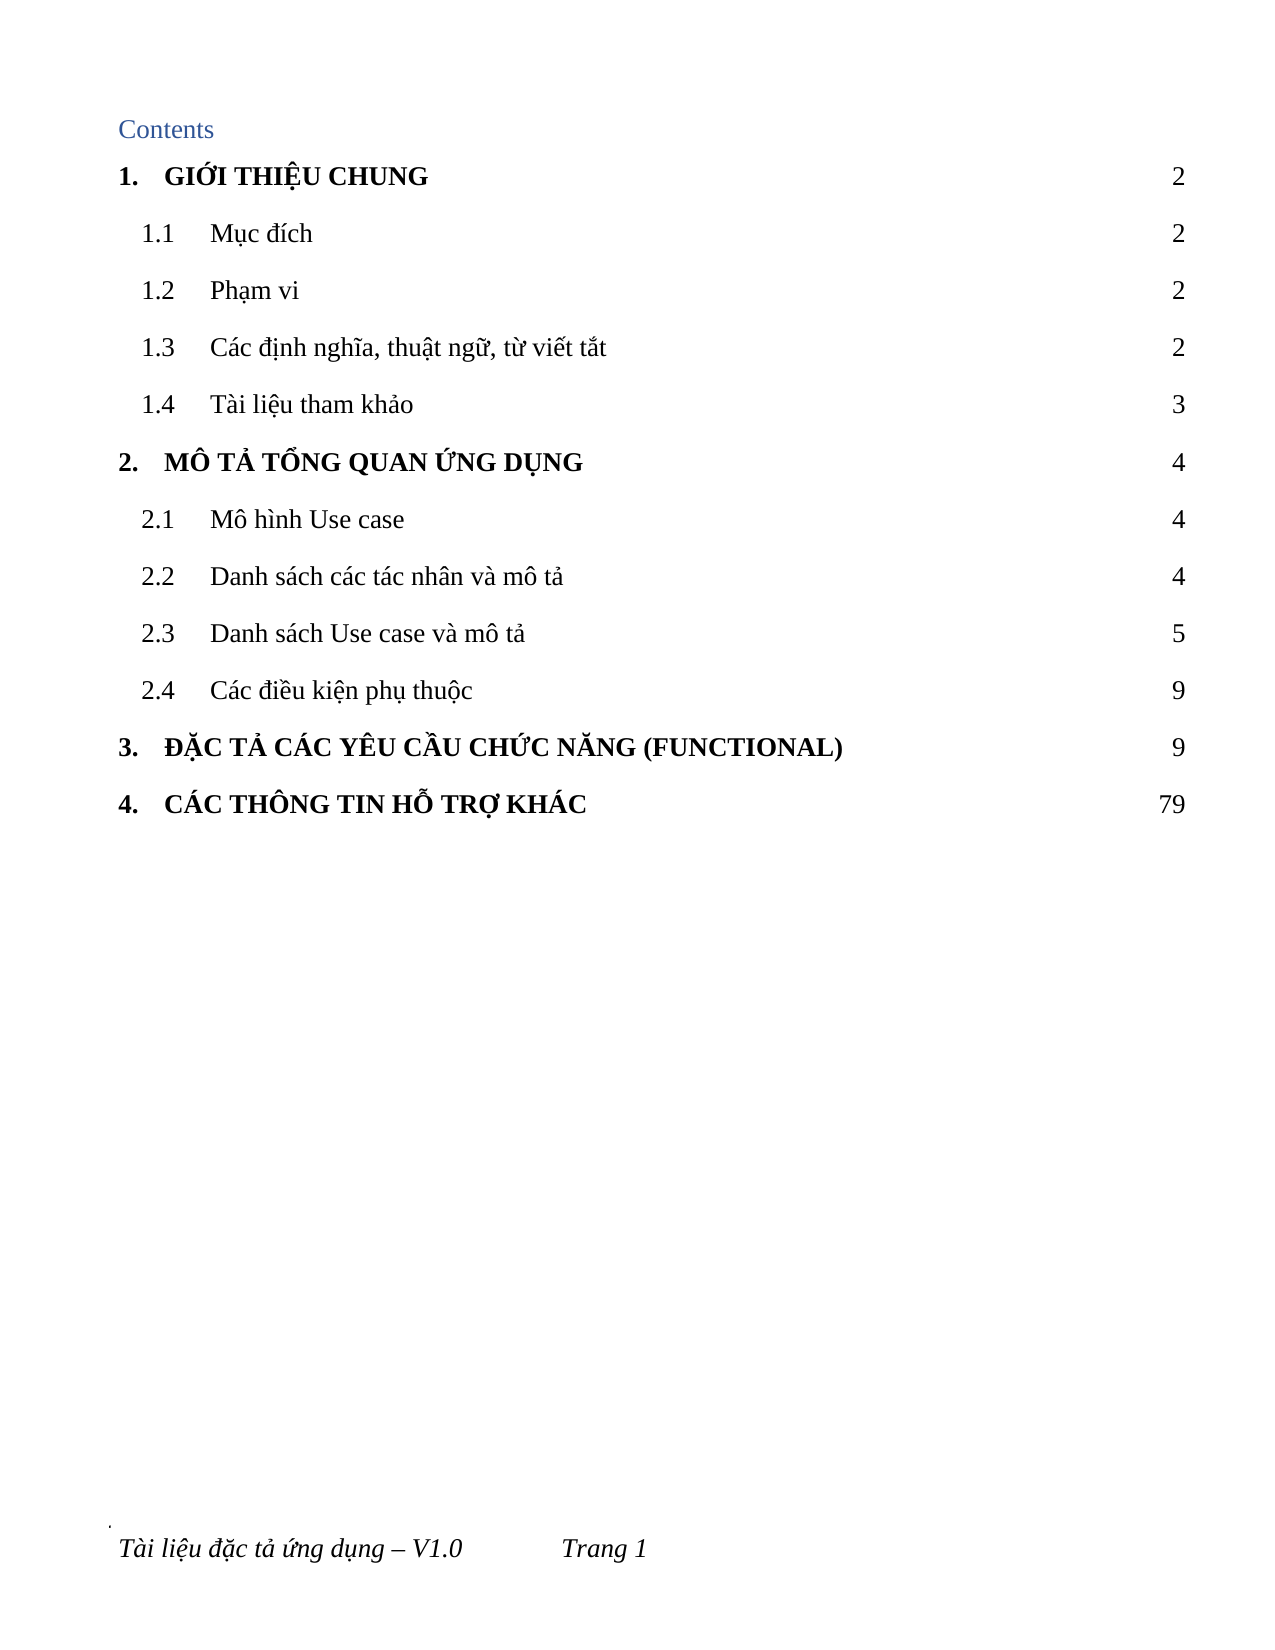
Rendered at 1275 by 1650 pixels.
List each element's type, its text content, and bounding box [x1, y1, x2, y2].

text Contents [118, 114, 1186, 145]
